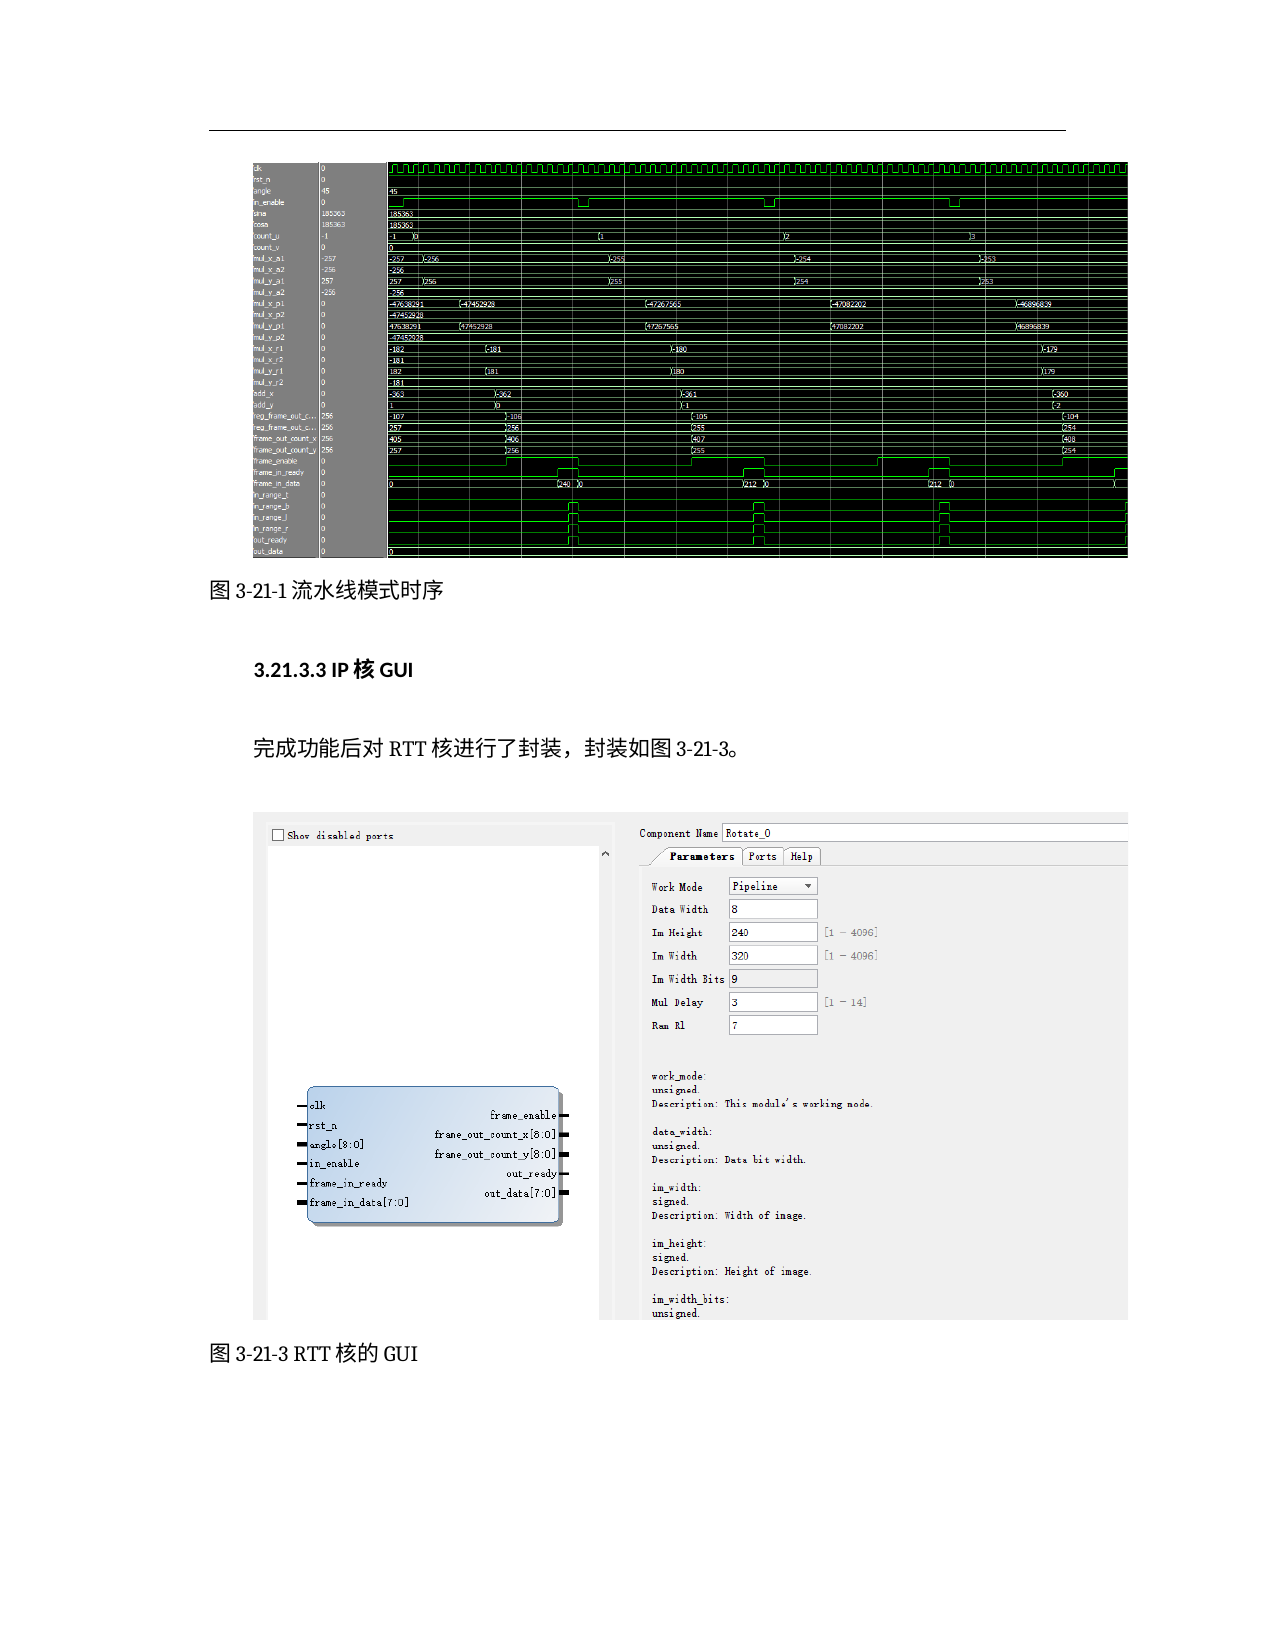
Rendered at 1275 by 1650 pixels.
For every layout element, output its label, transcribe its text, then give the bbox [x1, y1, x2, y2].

picture [253, 812, 1129, 1320]
text 完成功能后对RTT核进行了封装，封装如图3-21-3。 [209, 731, 1066, 800]
picture [253, 162, 1129, 558]
subtitle 3.21.3.3 IP核GUI [209, 652, 1066, 684]
